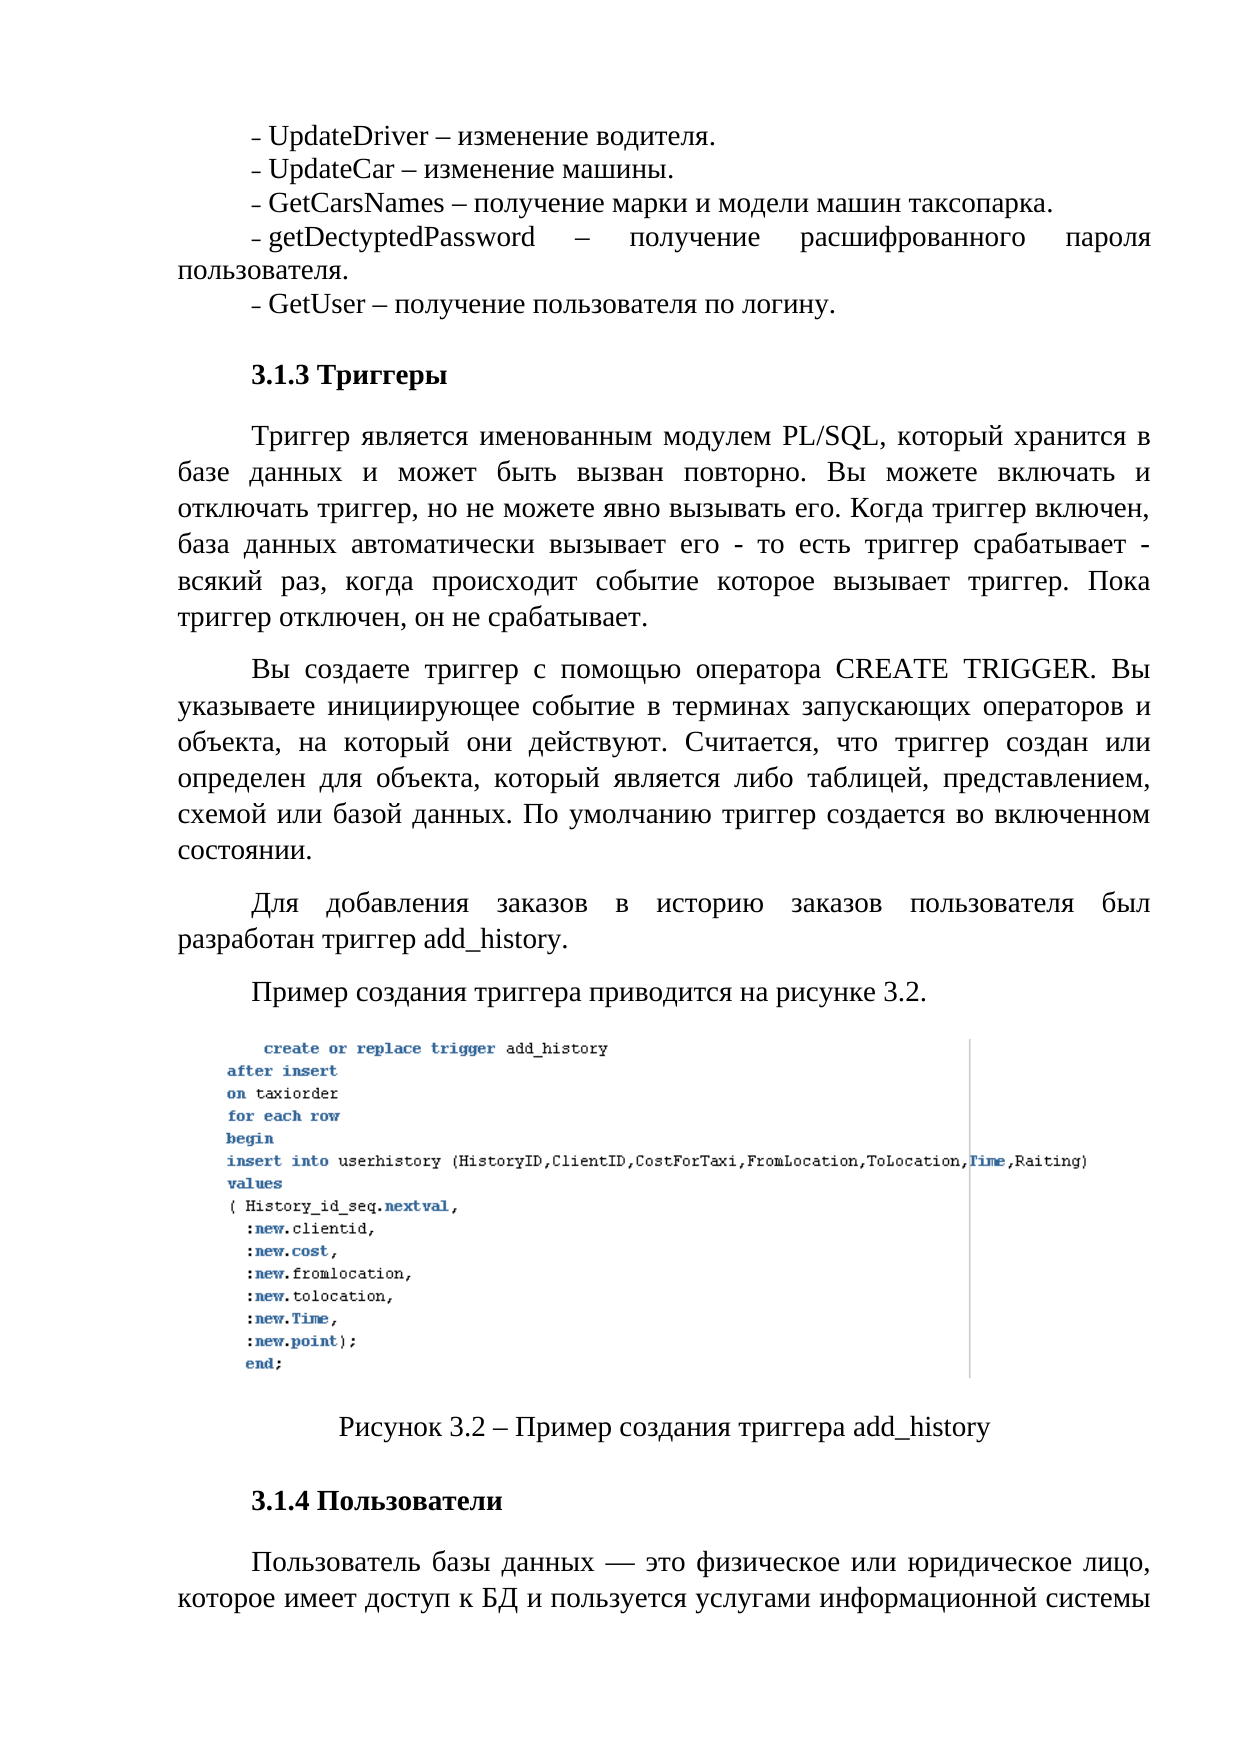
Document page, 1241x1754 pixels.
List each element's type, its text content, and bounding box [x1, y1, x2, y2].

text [177, 1544, 1152, 1614]
text Рисунок 3.2 – Пример создания триггера add_history [177, 1409, 1152, 1443]
text Вы создаете триггер с помощью оператора CREATE TRIGGER. Вы указываете инициирующее событие в терминах запускающих операторов и объекта, на который они действуют. Считается, что триггер создан или определен для объекта, который является либо таблицей, представлением, схемой или базой данных. По умолчанию триггер создается во включенном состоянии. [177, 652, 1152, 866]
list UpdateCar – изменение машины. [177, 152, 1152, 185]
subtitle 3.1.4 Пользователи [177, 1483, 1152, 1517]
list GetCarsNames – получение марки и модели машин таксопарка. [177, 185, 1152, 219]
list GetUser – получение пользователя по логину. [177, 286, 1152, 319]
text Для добавления заказов в историю заказов пользователя был разработан триггер add_history. [177, 885, 1152, 955]
text Триггер является именованным модулем PL/SQL, который хранится в базе данных и может быть вызван повторно. Вы можете включать и отключать триггер, но не можете явно вызывать его. Когда триггер включен, база данных автоматически вызывает его - то есть триггер срабатывает - всякий раз, когда происходит событие которое вызывает триггер. Пока триггер отключен, он не срабатывает. [177, 418, 1152, 632]
list getDectyptedPassword – получение расшифрованного пароля пользователя. [177, 219, 1152, 286]
picture [226, 1039, 1103, 1378]
subtitle 3.1.3 Триггеры [177, 357, 1152, 390]
text Пример создания триггера приводится на рисунке 3.2. [177, 974, 1152, 1008]
list UpdateDriver – изменение водителя. [177, 118, 1152, 152]
